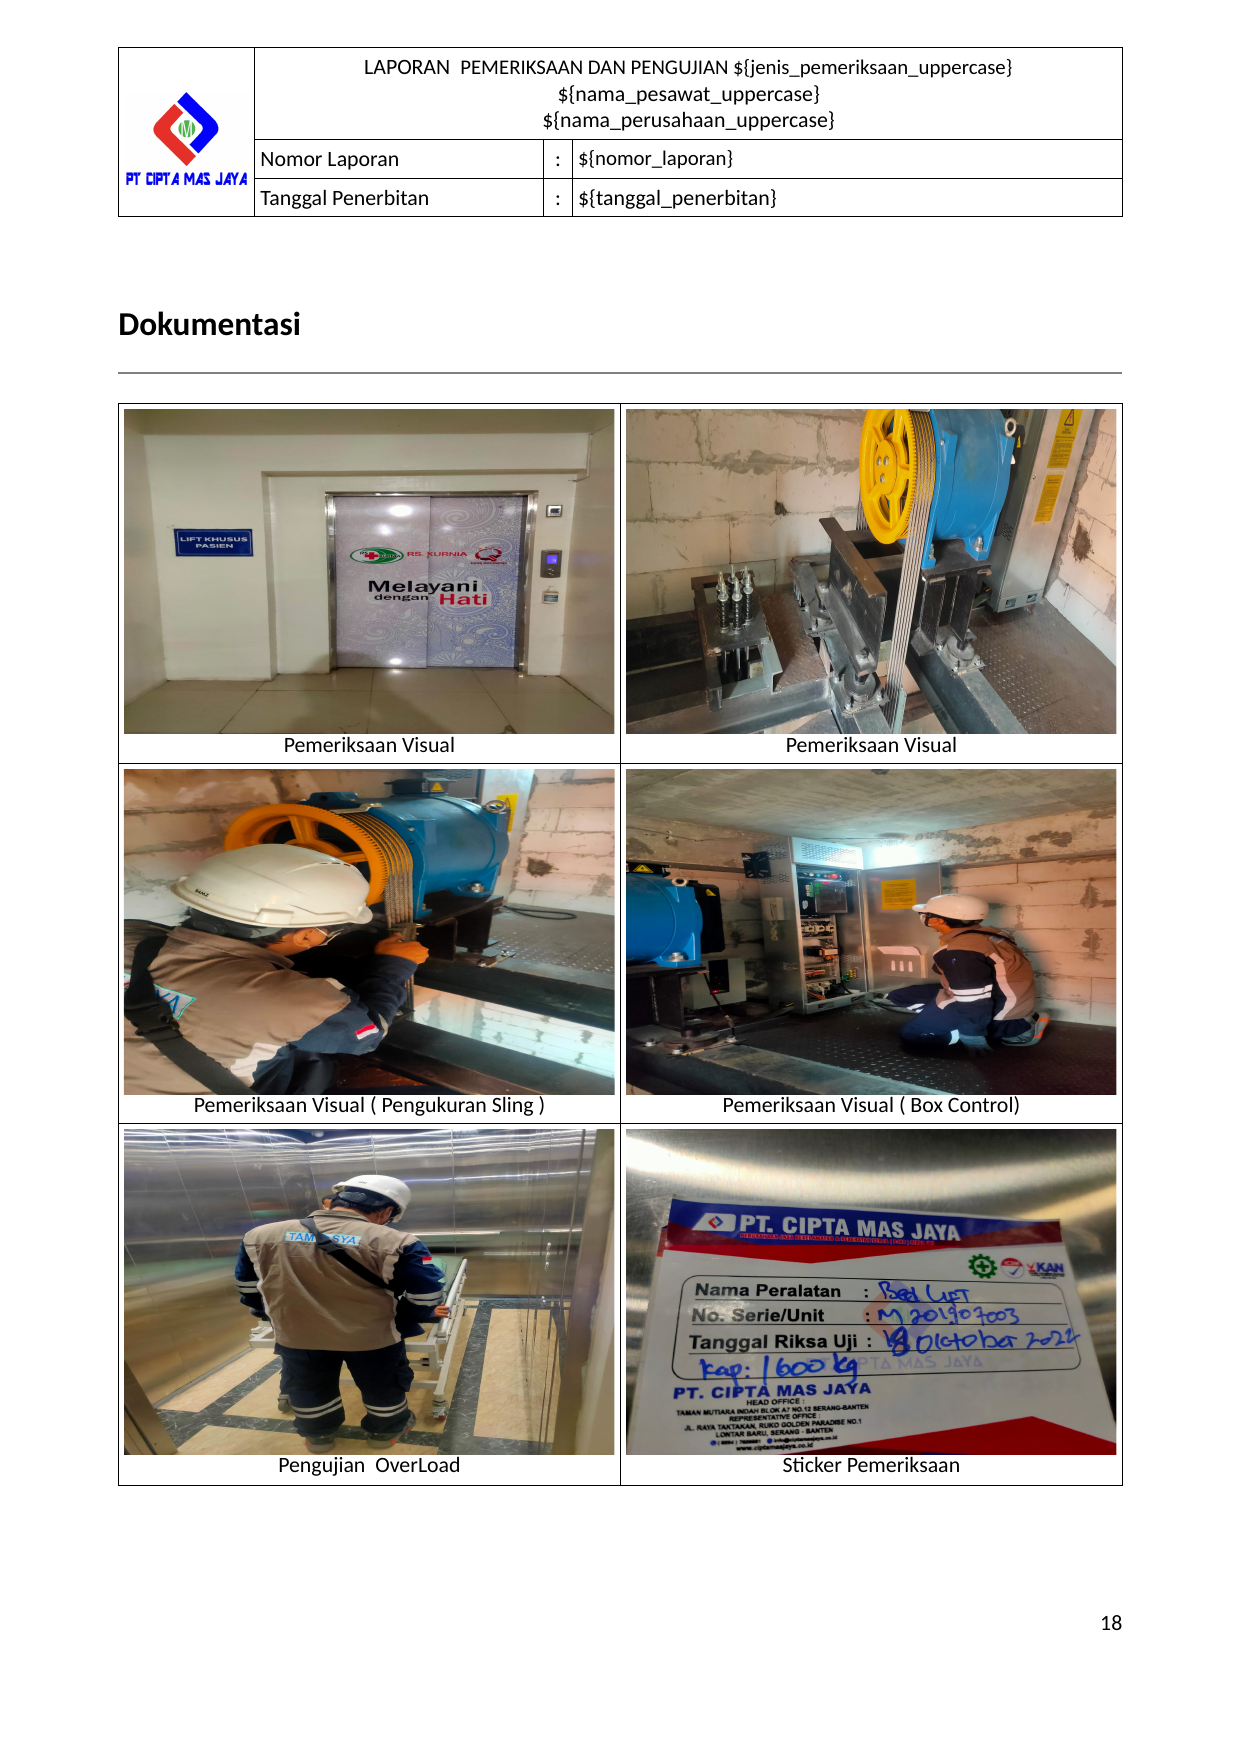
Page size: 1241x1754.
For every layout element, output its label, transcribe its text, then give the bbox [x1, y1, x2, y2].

table_cell Pemeriksaan Visual ( Pengukuran Sling ) [119, 764, 620, 1123]
subtitle Dokumentasi [118, 303, 1122, 344]
table_cell Pengujian OverLoad [119, 1124, 620, 1485]
picture [124, 92, 249, 190]
table_header Pemeriksaan Visual [119, 404, 620, 763]
table_header Pemeriksaan Visual [621, 404, 1122, 763]
table_cell Pemeriksaan Visual ( Box Control) [621, 764, 1122, 1123]
table_cell Sticker Pemeriksaan [621, 1124, 1122, 1485]
